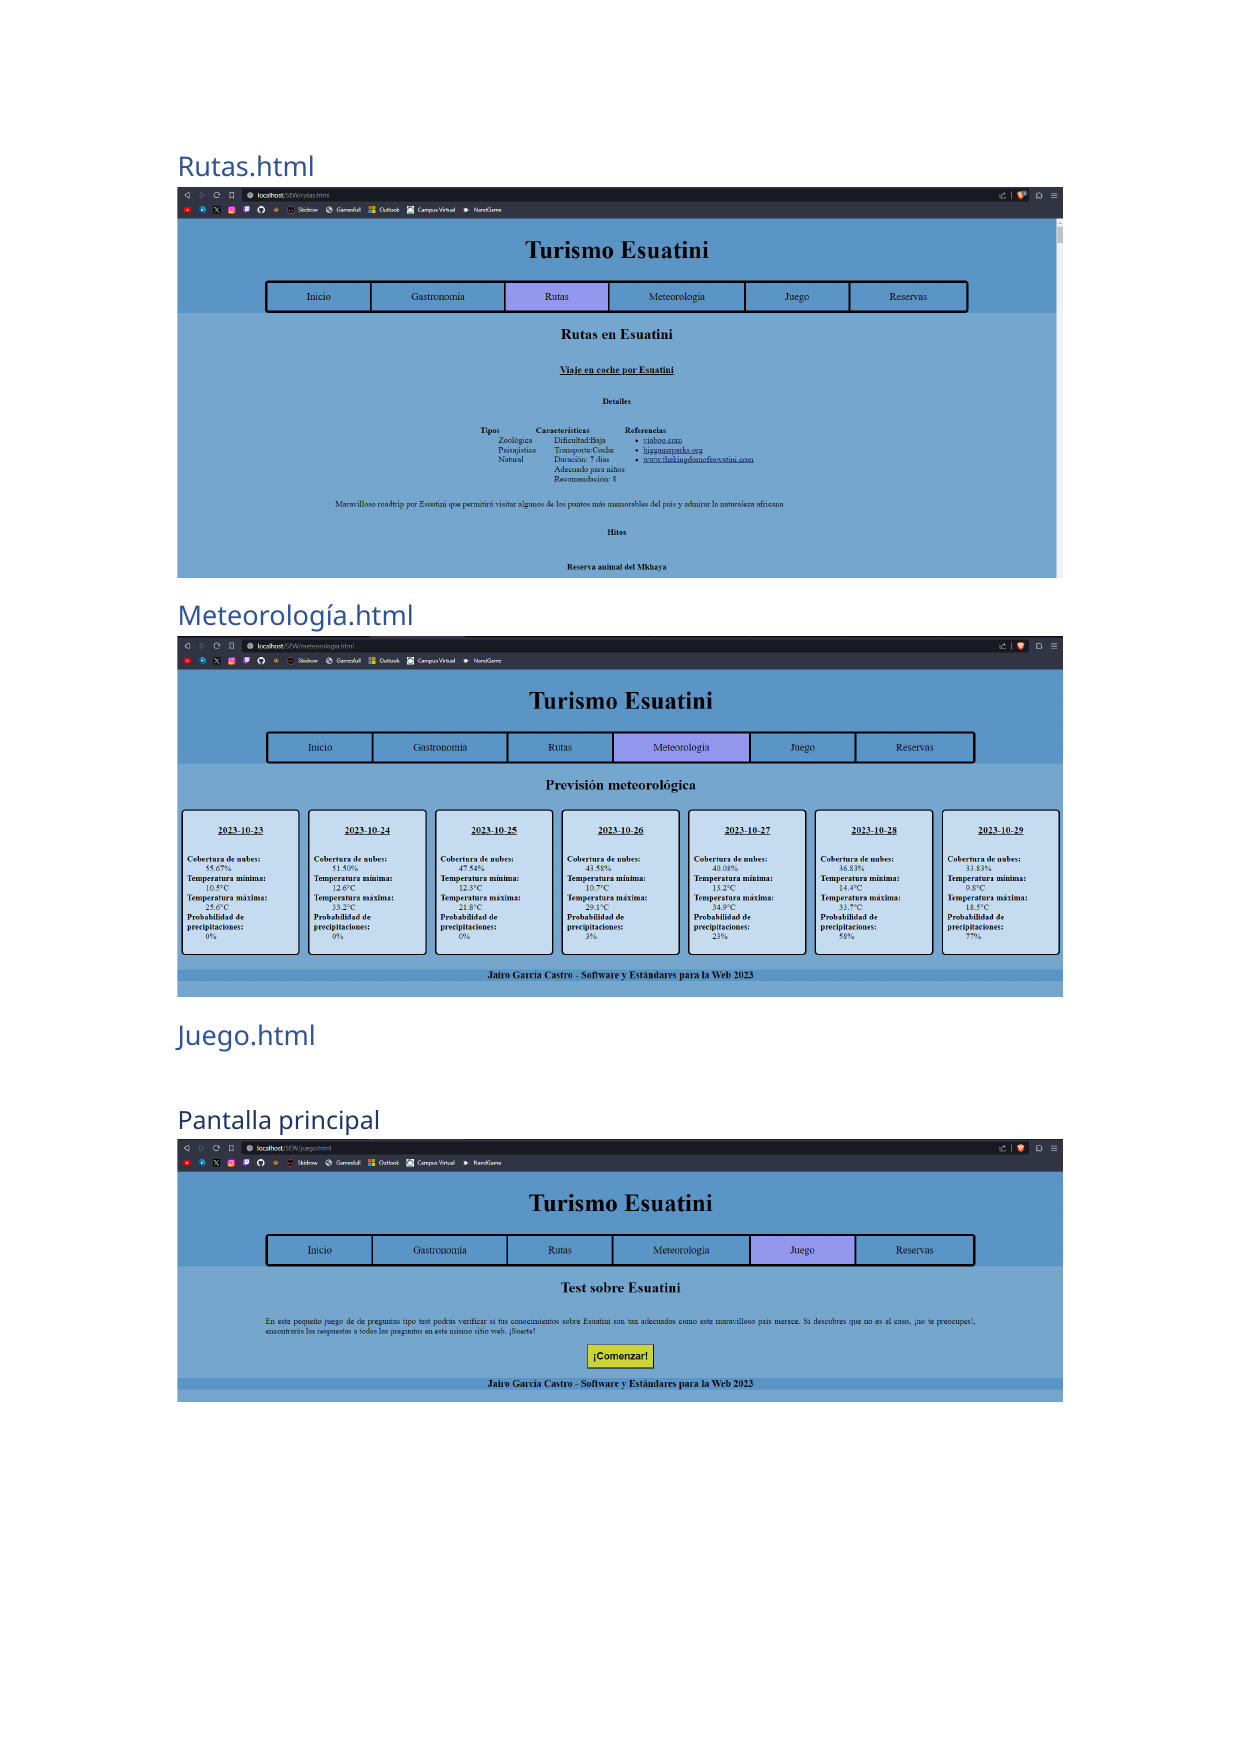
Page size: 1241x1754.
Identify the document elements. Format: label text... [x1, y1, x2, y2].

picture [177, 636, 1063, 997]
subtitle Pantalla principal [177, 1103, 1063, 1137]
subtitle Rutas.html [177, 148, 1063, 184]
subtitle Meteorología.html [177, 597, 1063, 633]
picture [177, 187, 1063, 578]
picture [177, 1139, 1063, 1402]
subtitle Juego.html [177, 1016, 1063, 1053]
